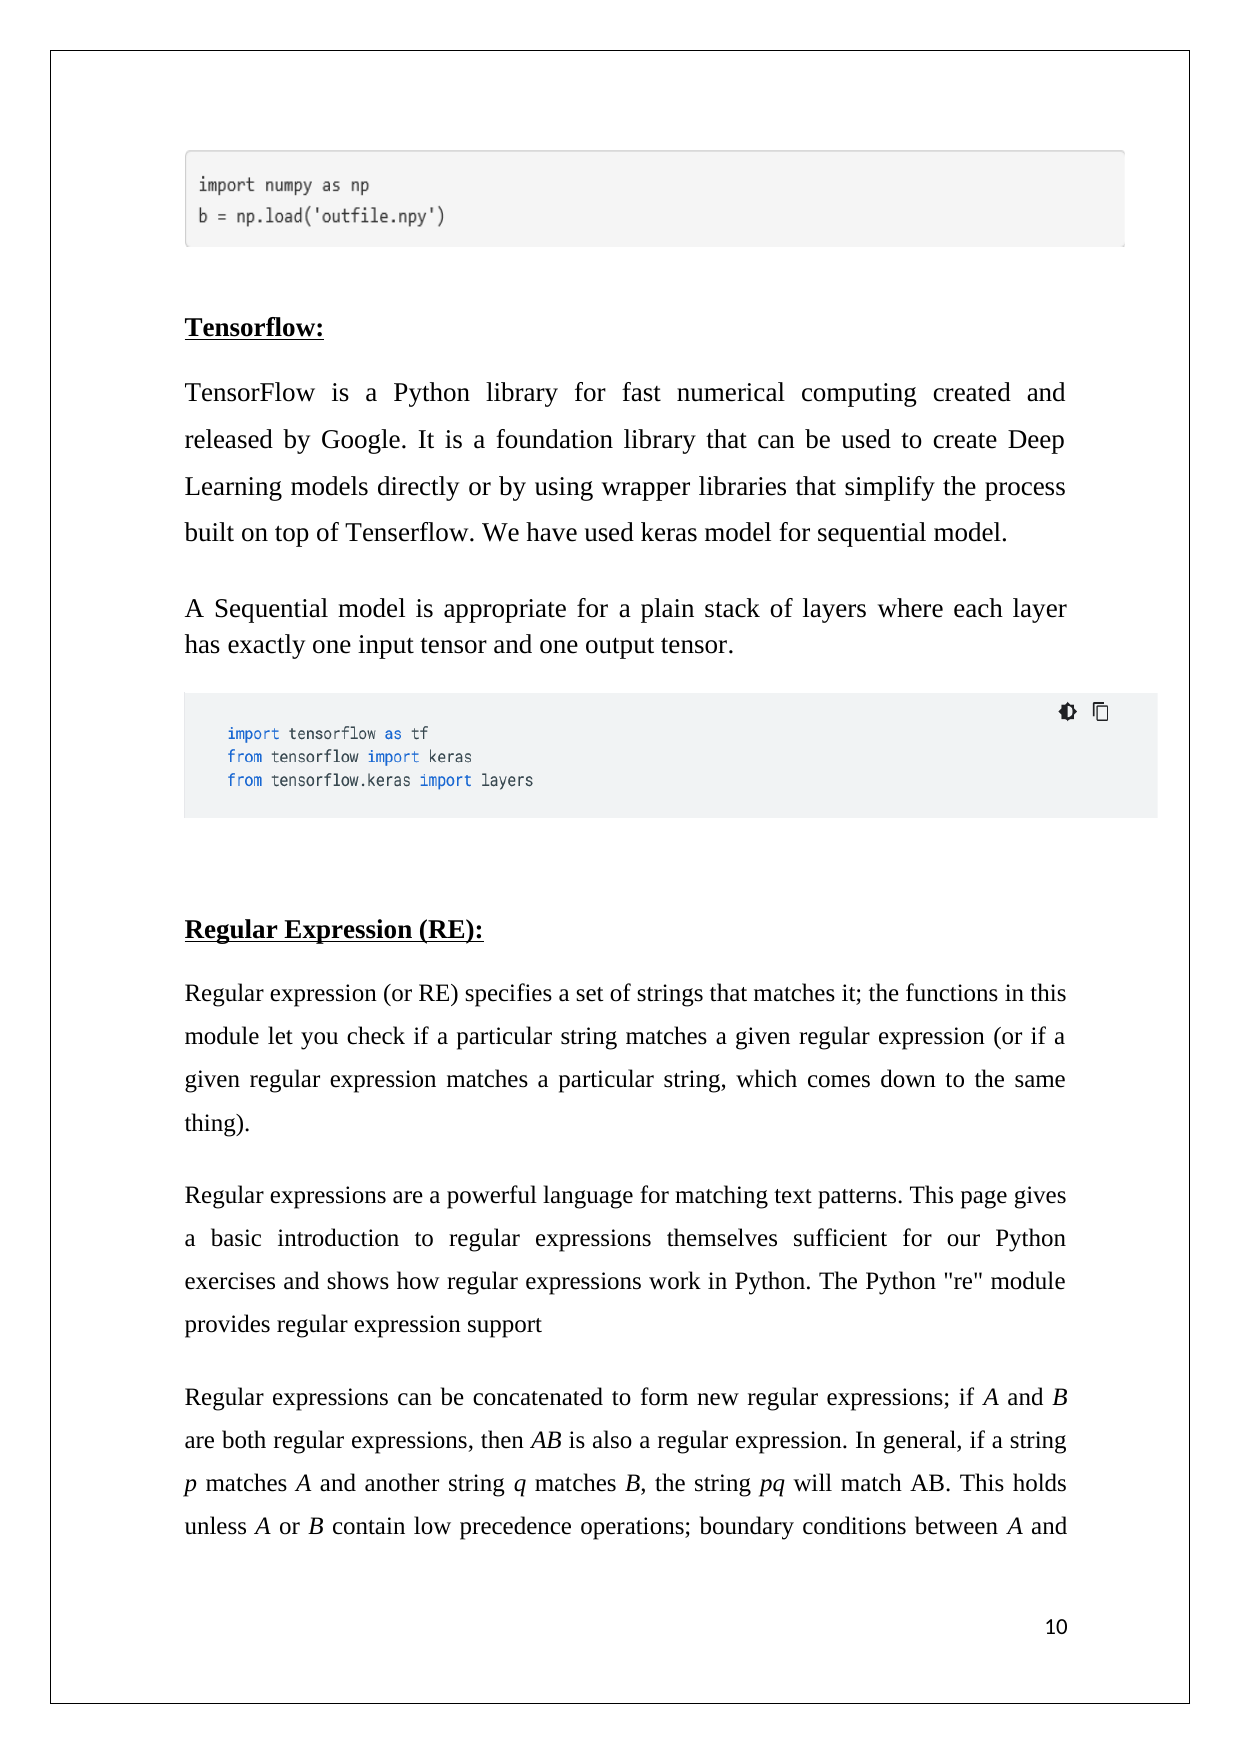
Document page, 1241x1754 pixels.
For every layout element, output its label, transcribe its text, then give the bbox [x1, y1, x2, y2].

text Tensorflow: [184, 311, 1067, 343]
text Regular expressions are a powerful language for matching text patterns. This page gives a basic introduction to regular expressions themselves sufficient for our Python exercises and shows how regular expressions work in Python. The Python "re" module provides regular expression support [184, 1180, 1067, 1338]
picture [184, 150, 1125, 247]
text Regular expression (or RE) specifies a set of strings that matches it; the functions in this module let you check if a particular string matches a given regular expression (or if a given regular expression matches a particular string, which comes down to the same thing). [184, 978, 1067, 1136]
text Regular Expression (RE): [184, 913, 1067, 944]
picture [184, 692, 1158, 818]
text TensorFlow is a Python library for fast numerical computing created and released by Google. It is a foundation library that can be used to create Deep Learning models directly or by using wrapper libraries that simplify the process built on top of Tenserflow. We have used keras model for sequential model. [184, 376, 1067, 547]
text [184, 1382, 1067, 1540]
text A Sequential model is appropriate for a plain stack of layers where each layer has exactly one input tensor and one output tensor. [184, 592, 1067, 659]
